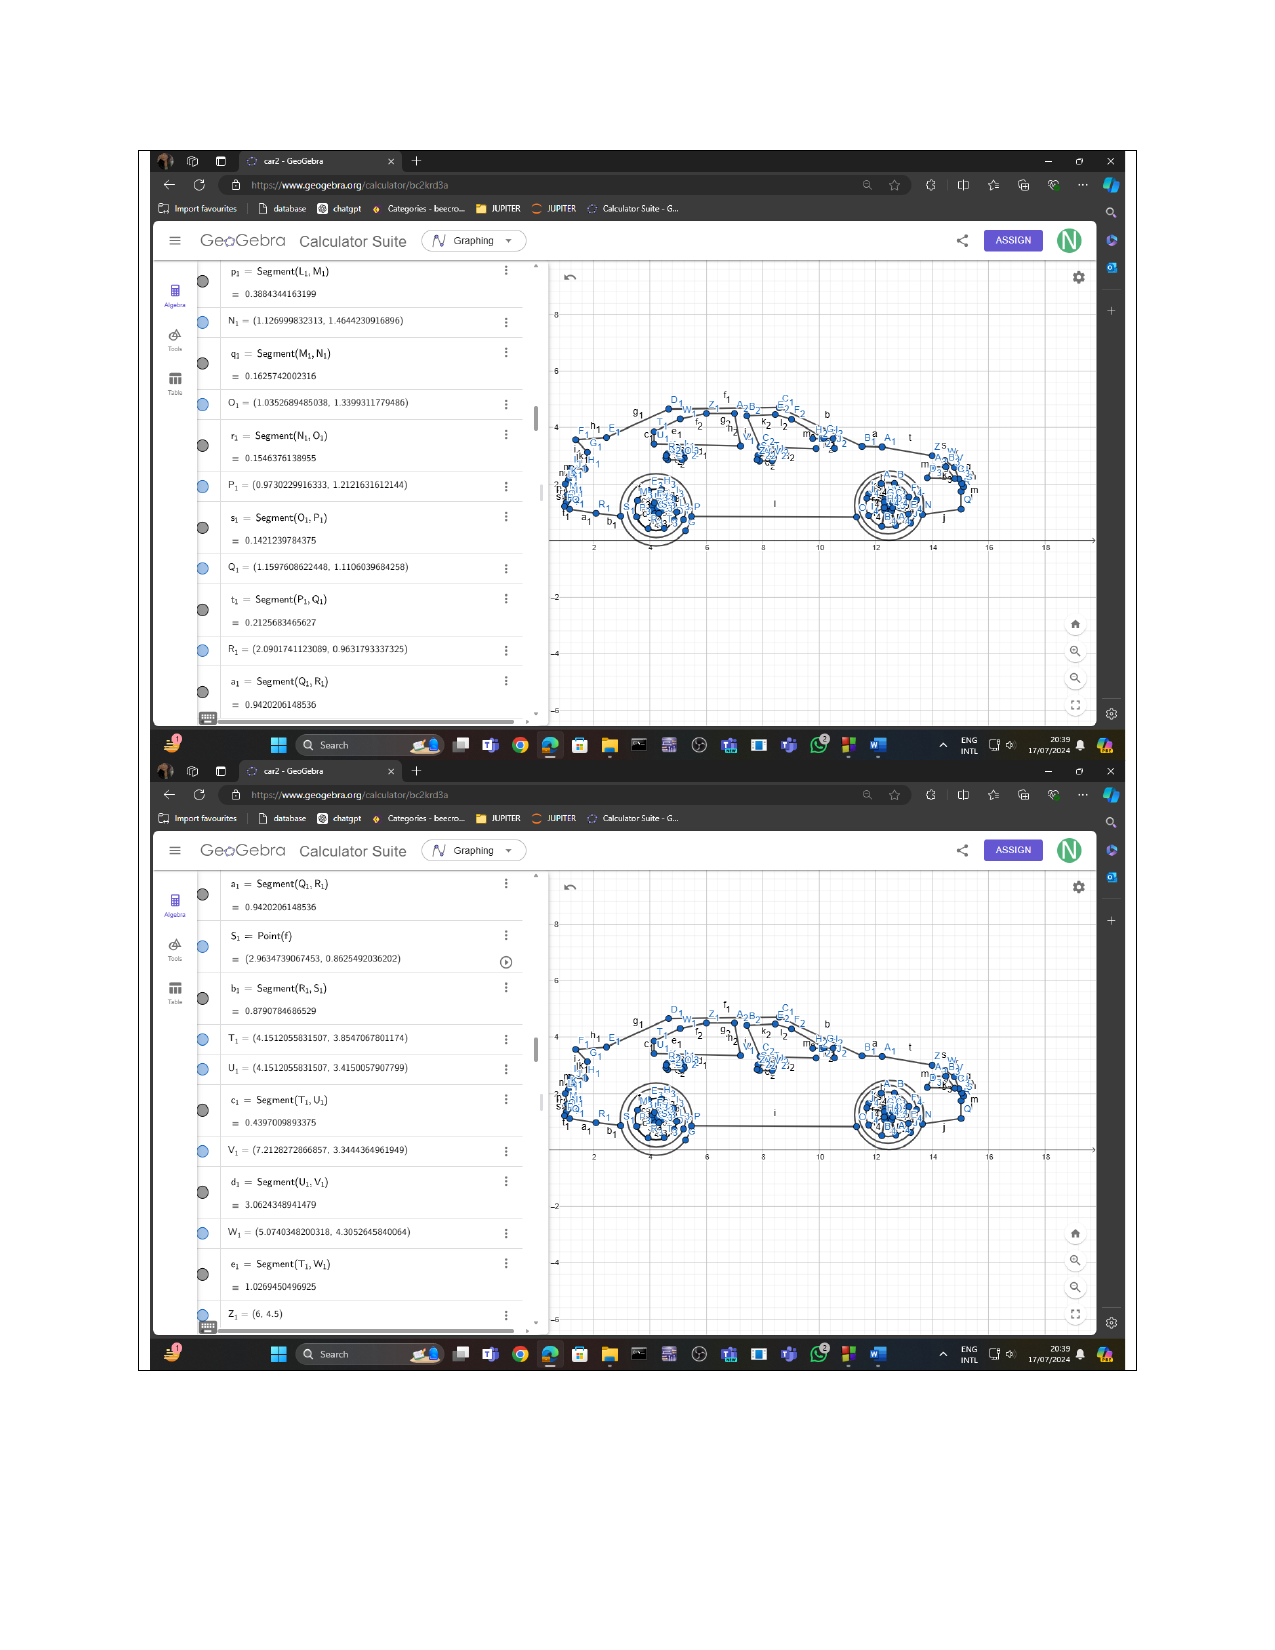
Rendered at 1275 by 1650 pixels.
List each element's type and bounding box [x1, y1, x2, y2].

table_cell [1125, 151, 1136, 1370]
picture [150, 151, 1125, 1370]
table_cell [139, 151, 150, 1370]
